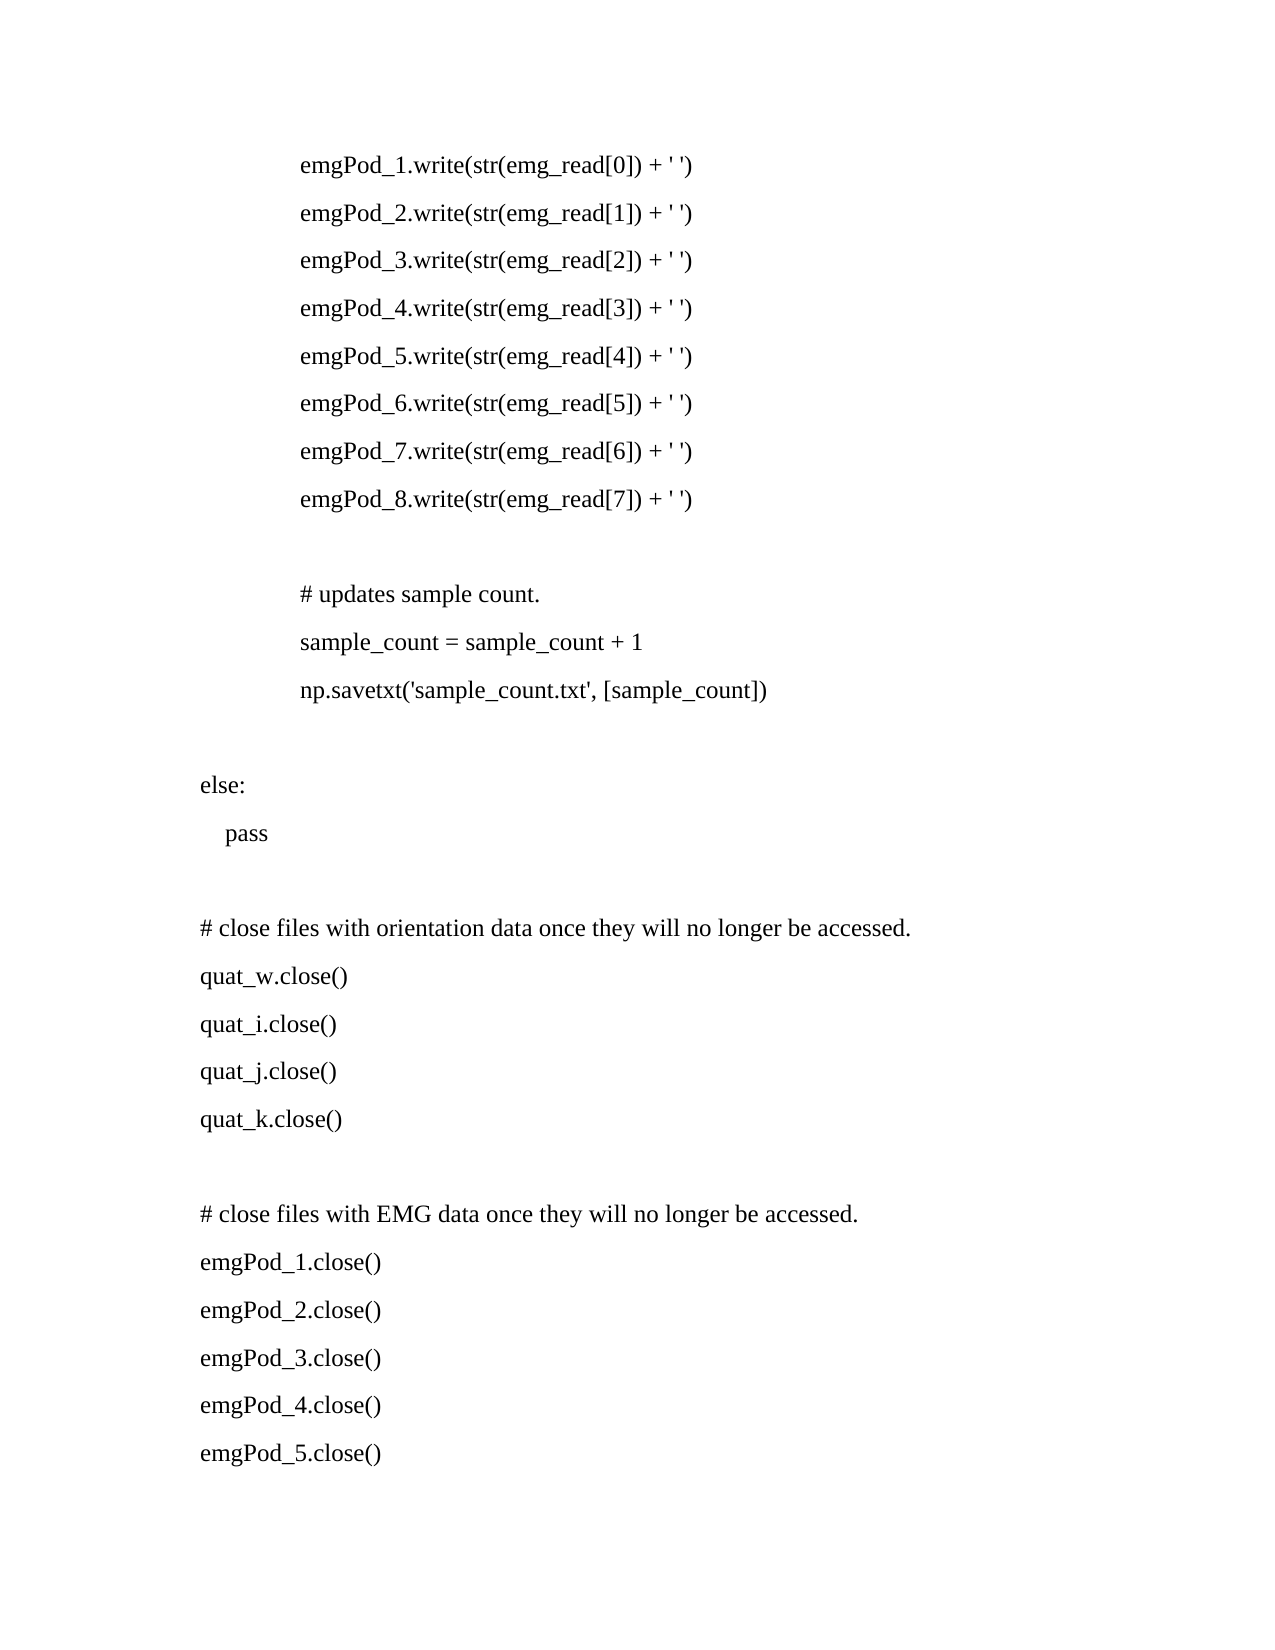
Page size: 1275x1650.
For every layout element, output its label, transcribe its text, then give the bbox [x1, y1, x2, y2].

text emgPod_3.write(str(emg_read[2]) + ' ') [150, 245, 1125, 274]
text quat_j.close() [150, 1056, 1125, 1085]
text emgPod_5.close() [150, 1438, 1125, 1467]
text sample_count = sample_count + 1 [150, 627, 1125, 656]
text emgPod_1.close() [150, 1247, 1125, 1276]
text # close files with orientation data once they will no longer be accessed. [150, 913, 1125, 942]
text emgPod_4.write(str(emg_read[3]) + ' ') [150, 293, 1125, 322]
text emgPod_8.write(str(emg_read[7]) + ' ') [150, 484, 1125, 513]
text quat_k.close() [150, 1104, 1125, 1133]
text quat_w.close() [150, 961, 1125, 990]
text emgPod_3.close() [150, 1343, 1125, 1371]
text emgPod_1.write(str(emg_read[0]) + ' ') [150, 150, 1125, 179]
text np.savetxt('sample_count.txt', [sample_count]) [150, 675, 1125, 703]
text # updates sample count. [150, 579, 1125, 608]
text else: [150, 770, 1125, 799]
text emgPod_6.write(str(emg_read[5]) + ' ') [150, 388, 1125, 417]
text emgPod_2.close() [150, 1295, 1125, 1324]
text quat_i.close() [150, 1009, 1125, 1037]
text emgPod_7.write(str(emg_read[6]) + ' ') [150, 436, 1125, 465]
text emgPod_2.write(str(emg_read[1]) + ' ') [150, 198, 1125, 226]
text pass [150, 818, 1125, 847]
text emgPod_4.close() [150, 1390, 1125, 1419]
text # close files with EMG data once they will no longer be accessed. [150, 1199, 1125, 1228]
text emgPod_5.write(str(emg_read[4]) + ' ') [150, 341, 1125, 369]
